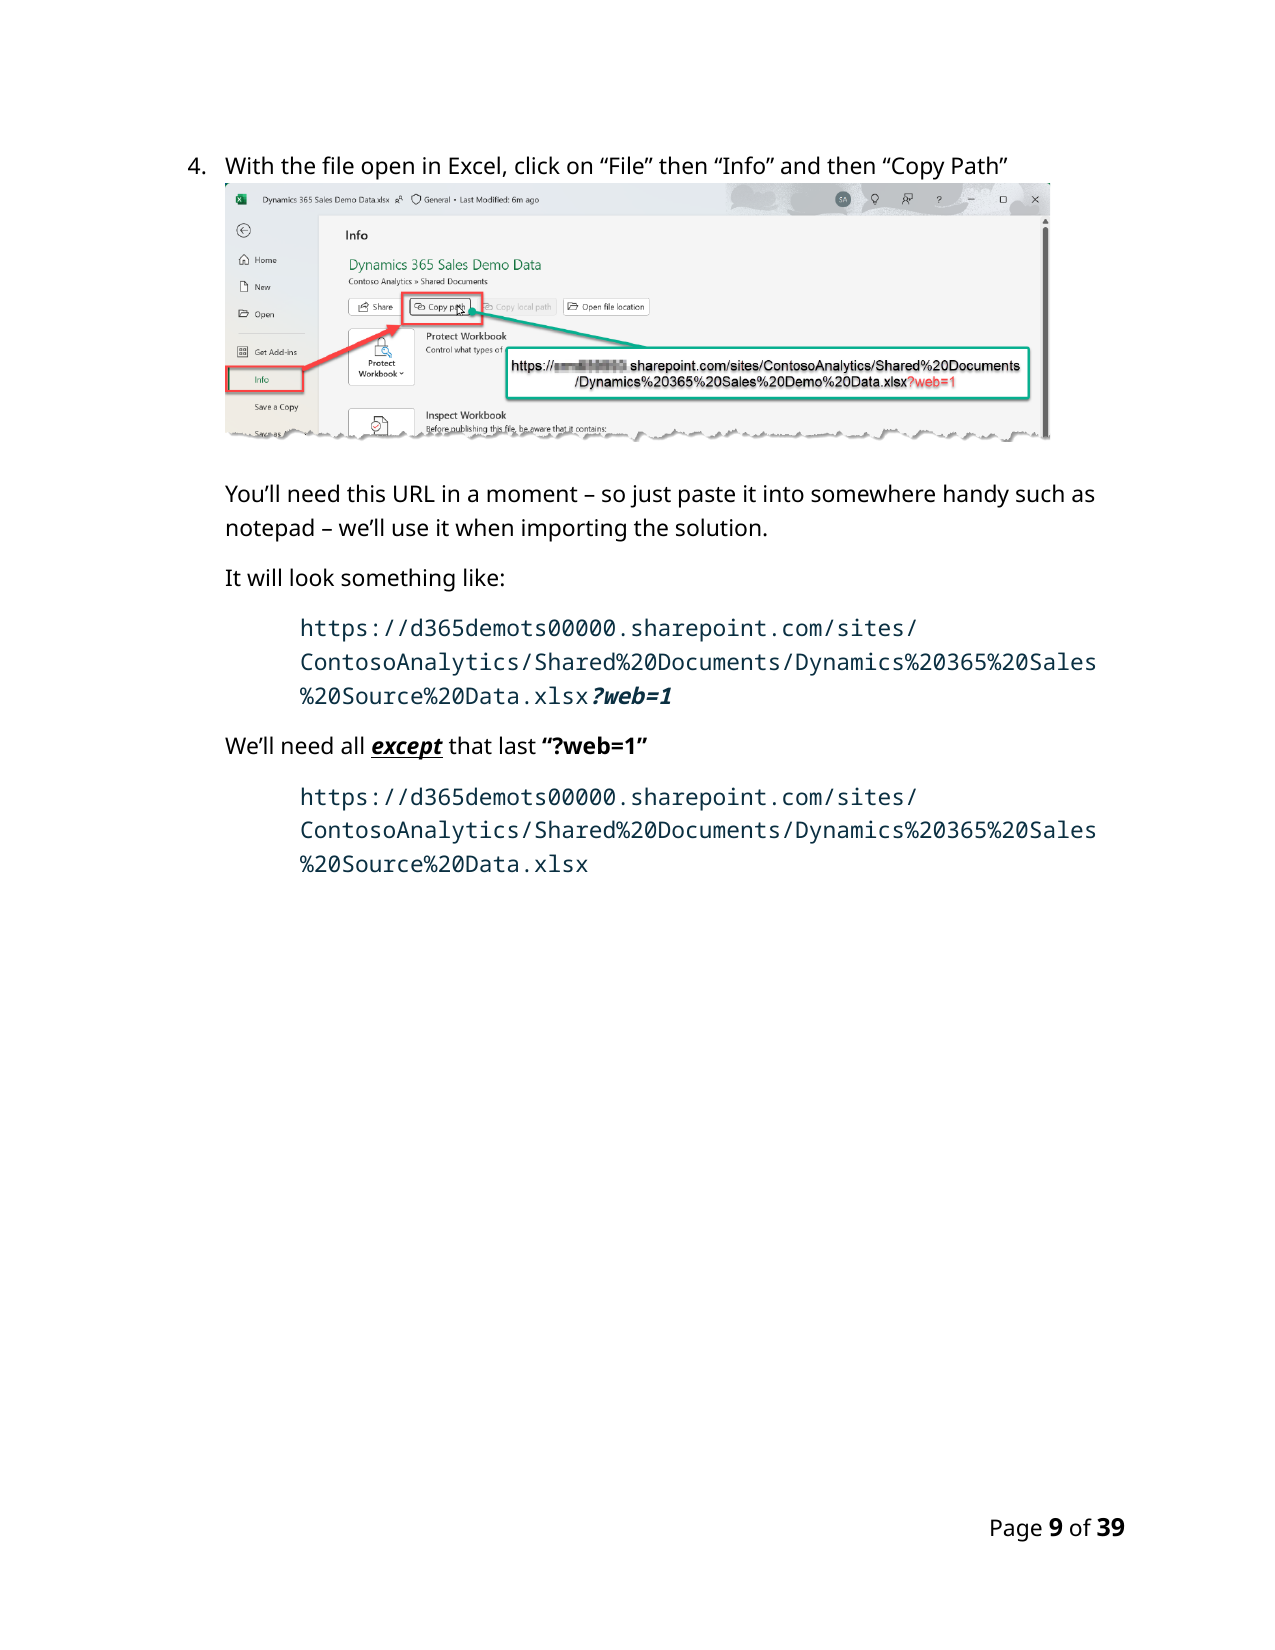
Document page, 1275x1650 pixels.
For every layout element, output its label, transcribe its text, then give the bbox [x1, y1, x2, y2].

text https://d365demots00000.sharepoint.com/sites/ContosoAnalytics/Shared%20Documents/Dynamics%20365%20Sales%20Source%20Data.xlsx [300, 781, 1125, 879]
text https://d365demots00000.sharepoint.com/sites/ContosoAnalytics/Shared%20Documents/Dynamics%20365%20Sales%20Source%20Data.xlsx?web=1 [300, 612, 1125, 711]
text It will look something like: [225, 562, 1125, 593]
picture [225, 183, 1050, 442]
text We’ll need all except that last “?web=1” [225, 730, 1125, 761]
